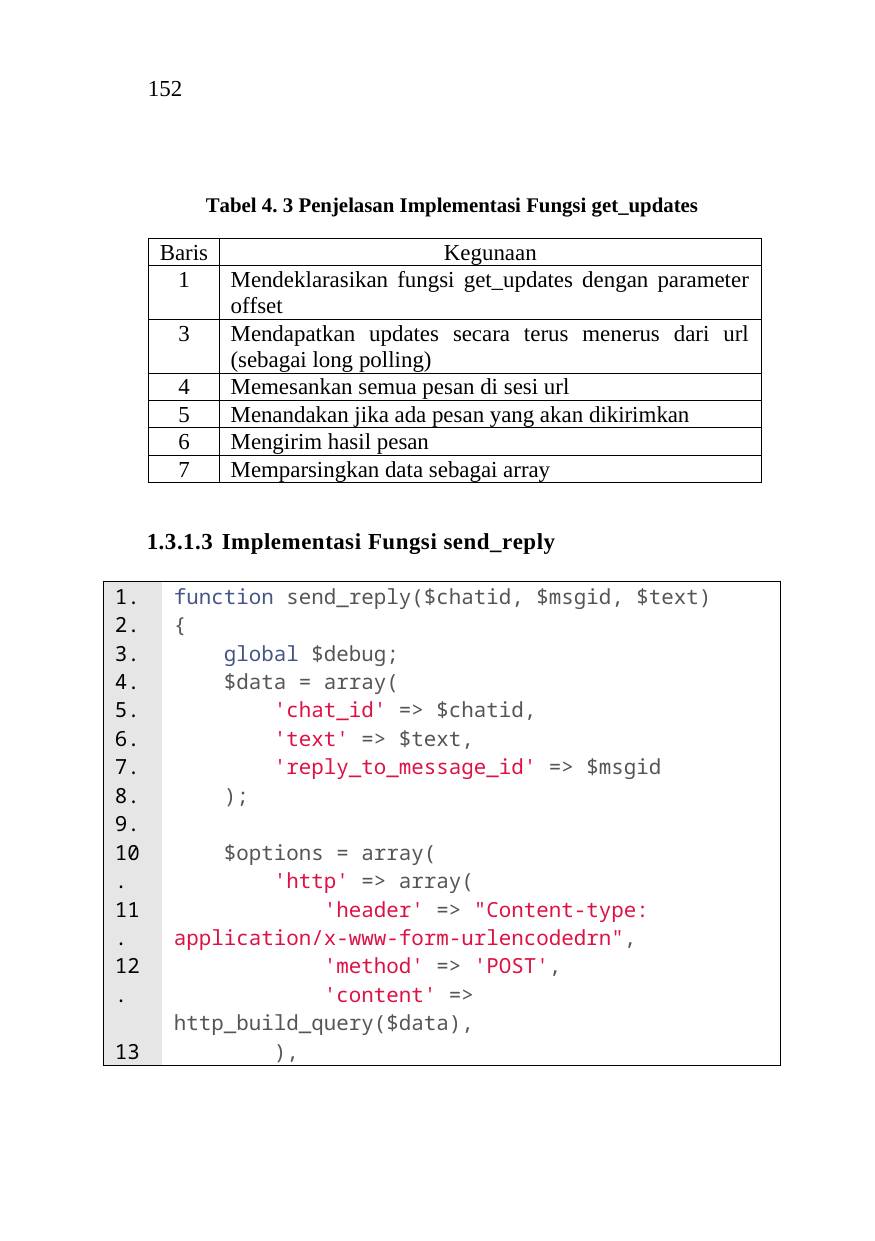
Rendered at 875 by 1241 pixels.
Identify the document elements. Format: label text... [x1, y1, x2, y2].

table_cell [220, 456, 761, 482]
table_cell 3 [149, 320, 219, 372]
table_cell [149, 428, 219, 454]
table_cell 4 [149, 374, 219, 400]
table_cell Menandakan jika ada pesan yang akan dikirimkan [220, 401, 761, 427]
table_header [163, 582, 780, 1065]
subtitle Implementasi Fungsi send_reply [147, 528, 756, 554]
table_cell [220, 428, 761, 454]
table_cell Mendapatkan updates secara terus menerus dari url (sebagai long polling) [220, 320, 761, 372]
table_cell 5 [149, 401, 219, 427]
table_header Baris [149, 239, 219, 265]
table_cell Mendeklarasikan fungsi get_updates dengan parameter offset [220, 266, 761, 319]
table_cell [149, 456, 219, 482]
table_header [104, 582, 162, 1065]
table_cell 1 [149, 266, 219, 319]
table_cell Memesankan semua pesan di sesi url [220, 374, 761, 400]
text Tabel 4. 3 Penjelasan Implementasi Fungsi get_updates [148, 193, 756, 217]
table_header Kegunaan [220, 239, 761, 265]
